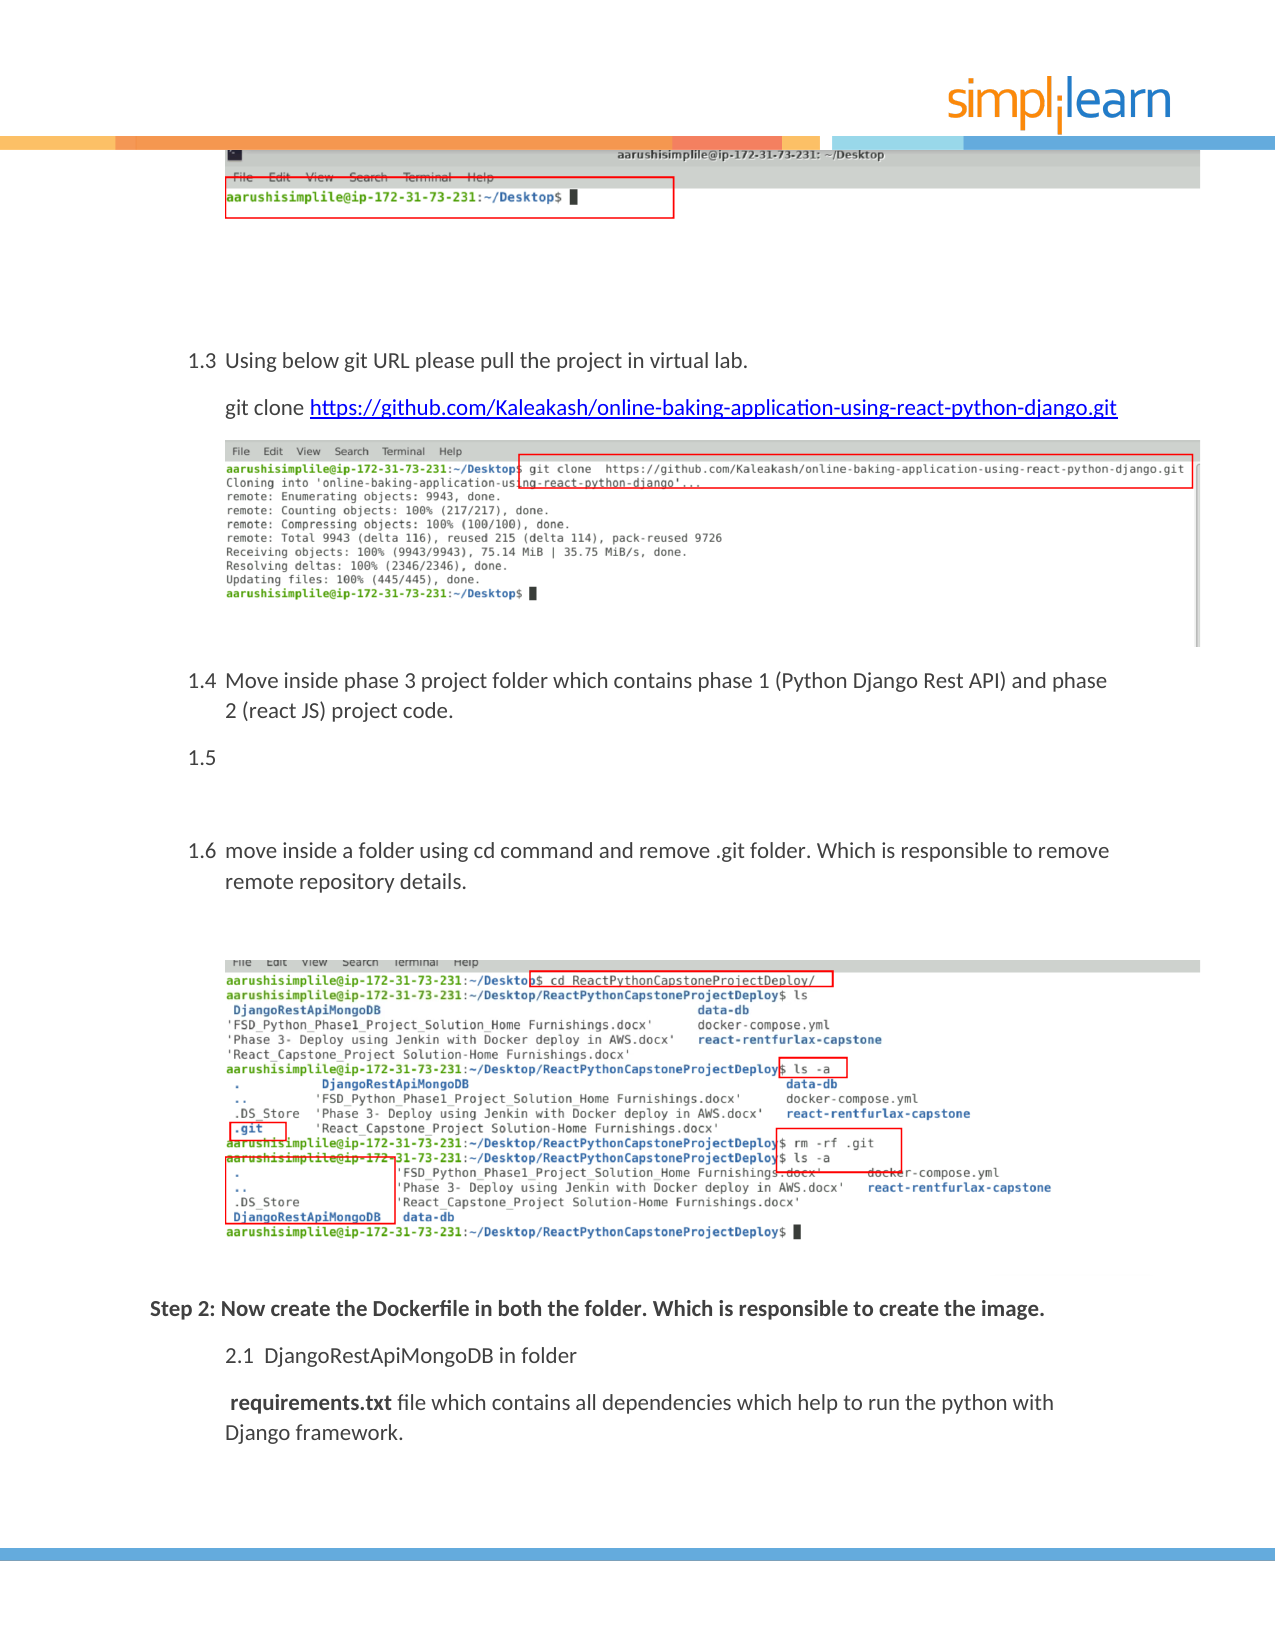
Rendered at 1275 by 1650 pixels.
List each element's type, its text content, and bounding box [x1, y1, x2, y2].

list move inside a folder using cd command and remove .git folder. Which is responsible to remove remote repository details. [187, 837, 1125, 895]
text git clone https://github.com/Kaleakash/online-baking-application-using-react-python-django.git [225, 393, 1125, 421]
list Using below git URL please pull the project in virtual lab. [187, 346, 1125, 374]
picture [0, 76, 1275, 328]
picture [0, 1548, 1275, 1562]
text requirements.txt file which contains all dependencies which help to run the python with Django framework. [225, 1388, 1125, 1446]
text 2.1 DjangoRestApiMongoDB in folder [225, 1341, 1125, 1369]
list Move inside phase 3 project folder which contains phase 1 (Python Django Rest API) and phase 2 (react JS) project code. [187, 666, 1125, 724]
text Step 2: Now create the Dockerfile in both the folder. Which is responsible to create the image. [150, 1294, 1125, 1322]
picture [225, 960, 1200, 1276]
picture [225, 440, 1200, 647]
